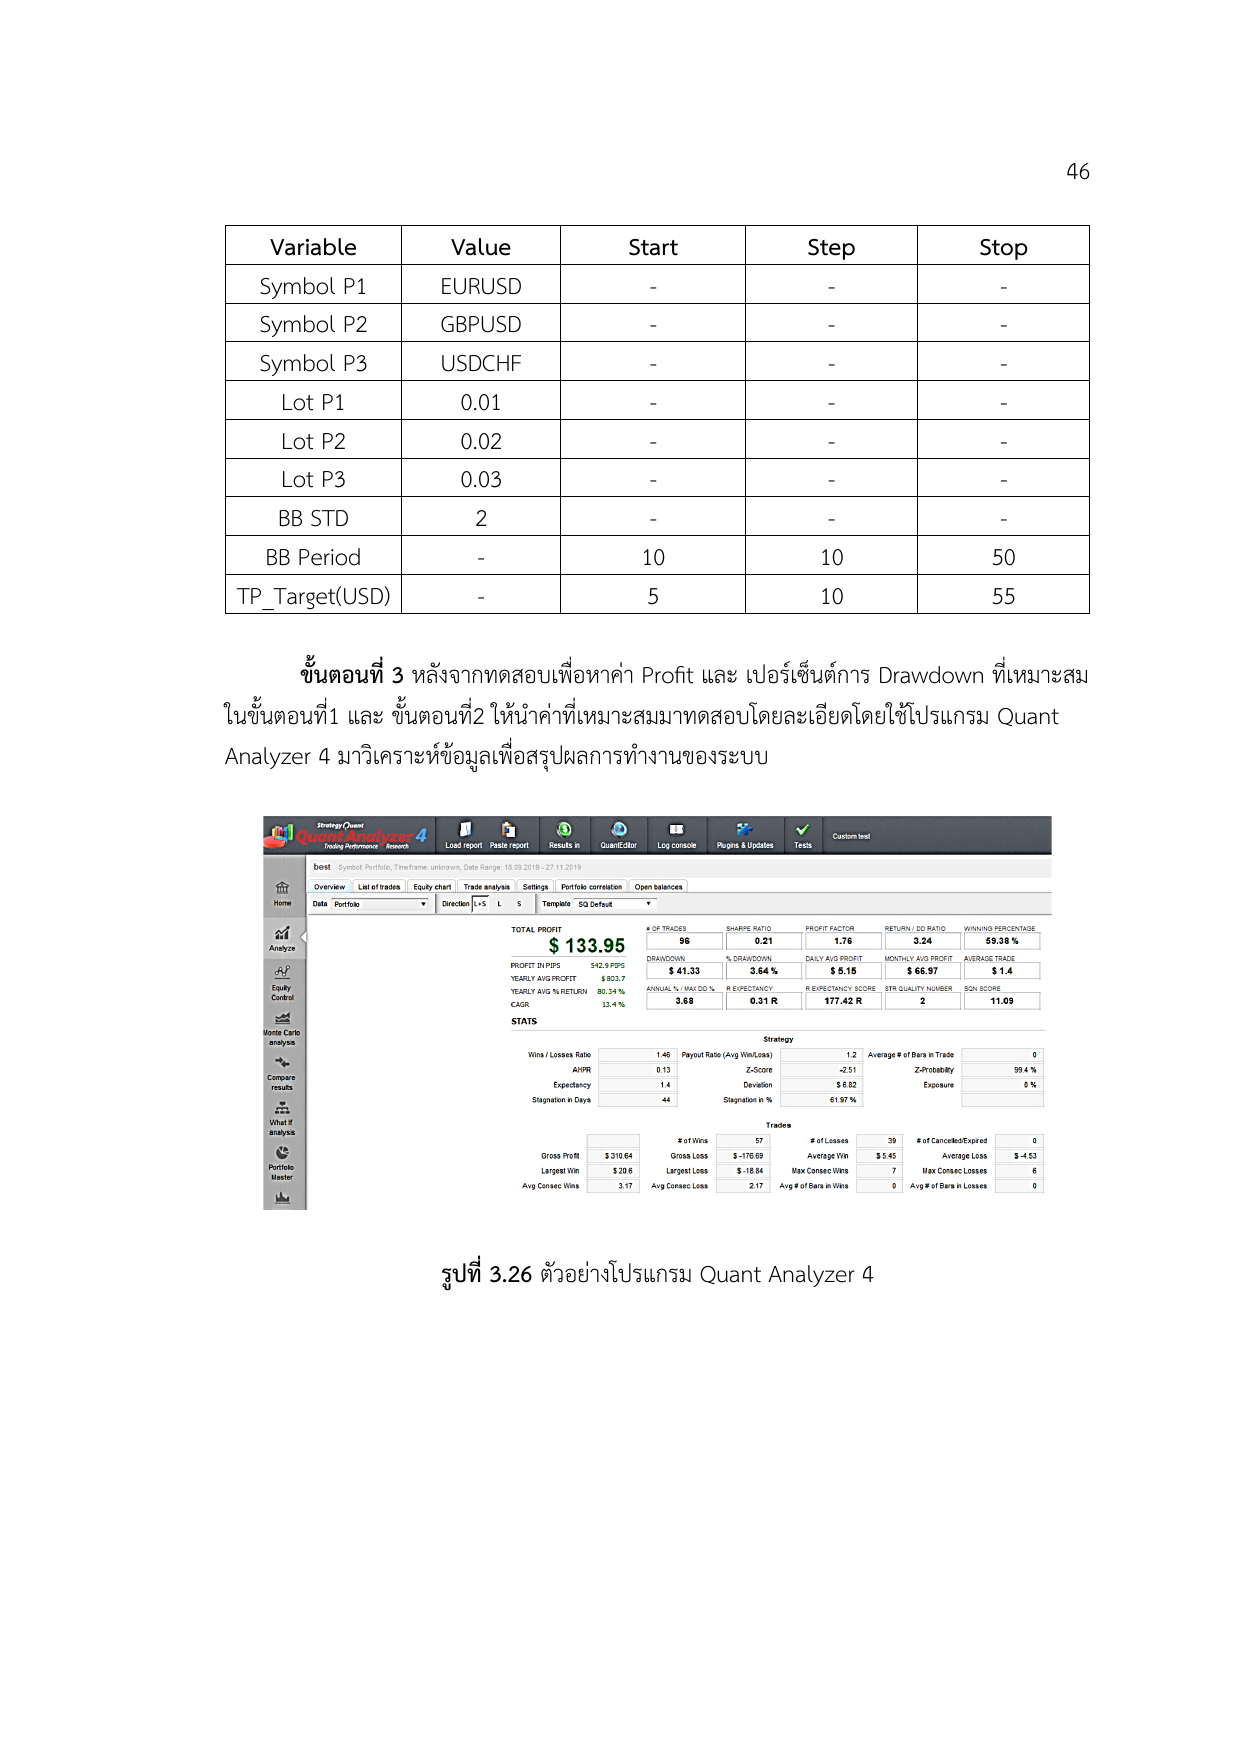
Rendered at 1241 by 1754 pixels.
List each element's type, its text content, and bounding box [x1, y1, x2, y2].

table_cell - [746, 265, 917, 302]
table_cell Lot P3 [226, 459, 401, 496]
table_header Stop [918, 226, 1089, 264]
table_header Variable [226, 226, 401, 264]
table_cell 10 [746, 575, 917, 612]
table_cell 0.02 [402, 420, 560, 457]
table_cell - [746, 497, 917, 535]
table_header Value [402, 226, 560, 264]
table_cell - [561, 381, 745, 419]
table_cell - [918, 342, 1089, 380]
table_cell - [402, 536, 560, 574]
text รูปที่ 3.26 ตัวอย่างโปรแกรม Quant Analyzer 4 [225, 1253, 1090, 1291]
table_cell 0.01 [402, 381, 560, 419]
table_cell - [918, 265, 1089, 302]
table_cell - [402, 575, 560, 612]
table_cell - [746, 381, 917, 419]
table_cell - [561, 459, 745, 496]
table_header Start [561, 226, 745, 264]
table_cell - [561, 342, 745, 380]
table_cell TP_Target(USD) [226, 575, 401, 612]
table_cell 5 [561, 575, 745, 612]
table_cell 0.03 [402, 459, 560, 496]
table_cell - [561, 497, 745, 535]
text ขั้นตอนที่ 3 หลังจากทดสอบเพื่อหาค่า Profit และ เปอร์เซ็นต์การ Drawdown ที่เหมาะสม ในขั้นตอนที่1 และ ขั้นตอนที่2 ให้นำค่าที่เหมาะสมมาทดสอบโดยละเอียดโดยใช้โปรแกรม Quant Analyzer 4 มาวิเคราะห์ข้อมูลเพื่อสรุปผลการทำงานของระบบ [225, 654, 1090, 773]
table_cell USDCHF [402, 342, 560, 380]
table_cell 2 [402, 497, 560, 535]
table_cell 50 [918, 536, 1089, 574]
table_cell 10 [746, 536, 917, 574]
table_cell - [561, 265, 745, 302]
picture [263, 816, 1052, 1210]
table_cell - [918, 420, 1089, 457]
table_cell 10 [561, 536, 745, 574]
table_cell - [918, 497, 1089, 535]
table_cell BB Period [226, 536, 401, 574]
table_cell - [918, 304, 1089, 341]
table_cell - [561, 420, 745, 457]
table_cell Lot P2 [226, 420, 401, 457]
table_cell - [746, 342, 917, 380]
table_cell EURUSD [402, 265, 560, 302]
table_cell 55 [918, 575, 1089, 612]
table_cell - [746, 459, 917, 496]
table_header Step [746, 226, 917, 264]
table_cell BB STD [226, 497, 401, 535]
table_cell Symbol P3 [226, 342, 401, 380]
table_cell - [918, 459, 1089, 496]
table_cell GBPUSD [402, 304, 560, 341]
table_cell Symbol P1 [226, 265, 401, 302]
table_cell - [561, 304, 745, 341]
table_cell Symbol P2 [226, 304, 401, 341]
table_cell - [746, 304, 917, 341]
table_cell - [746, 420, 917, 457]
table_cell - [918, 381, 1089, 419]
table_cell Lot P1 [226, 381, 401, 419]
